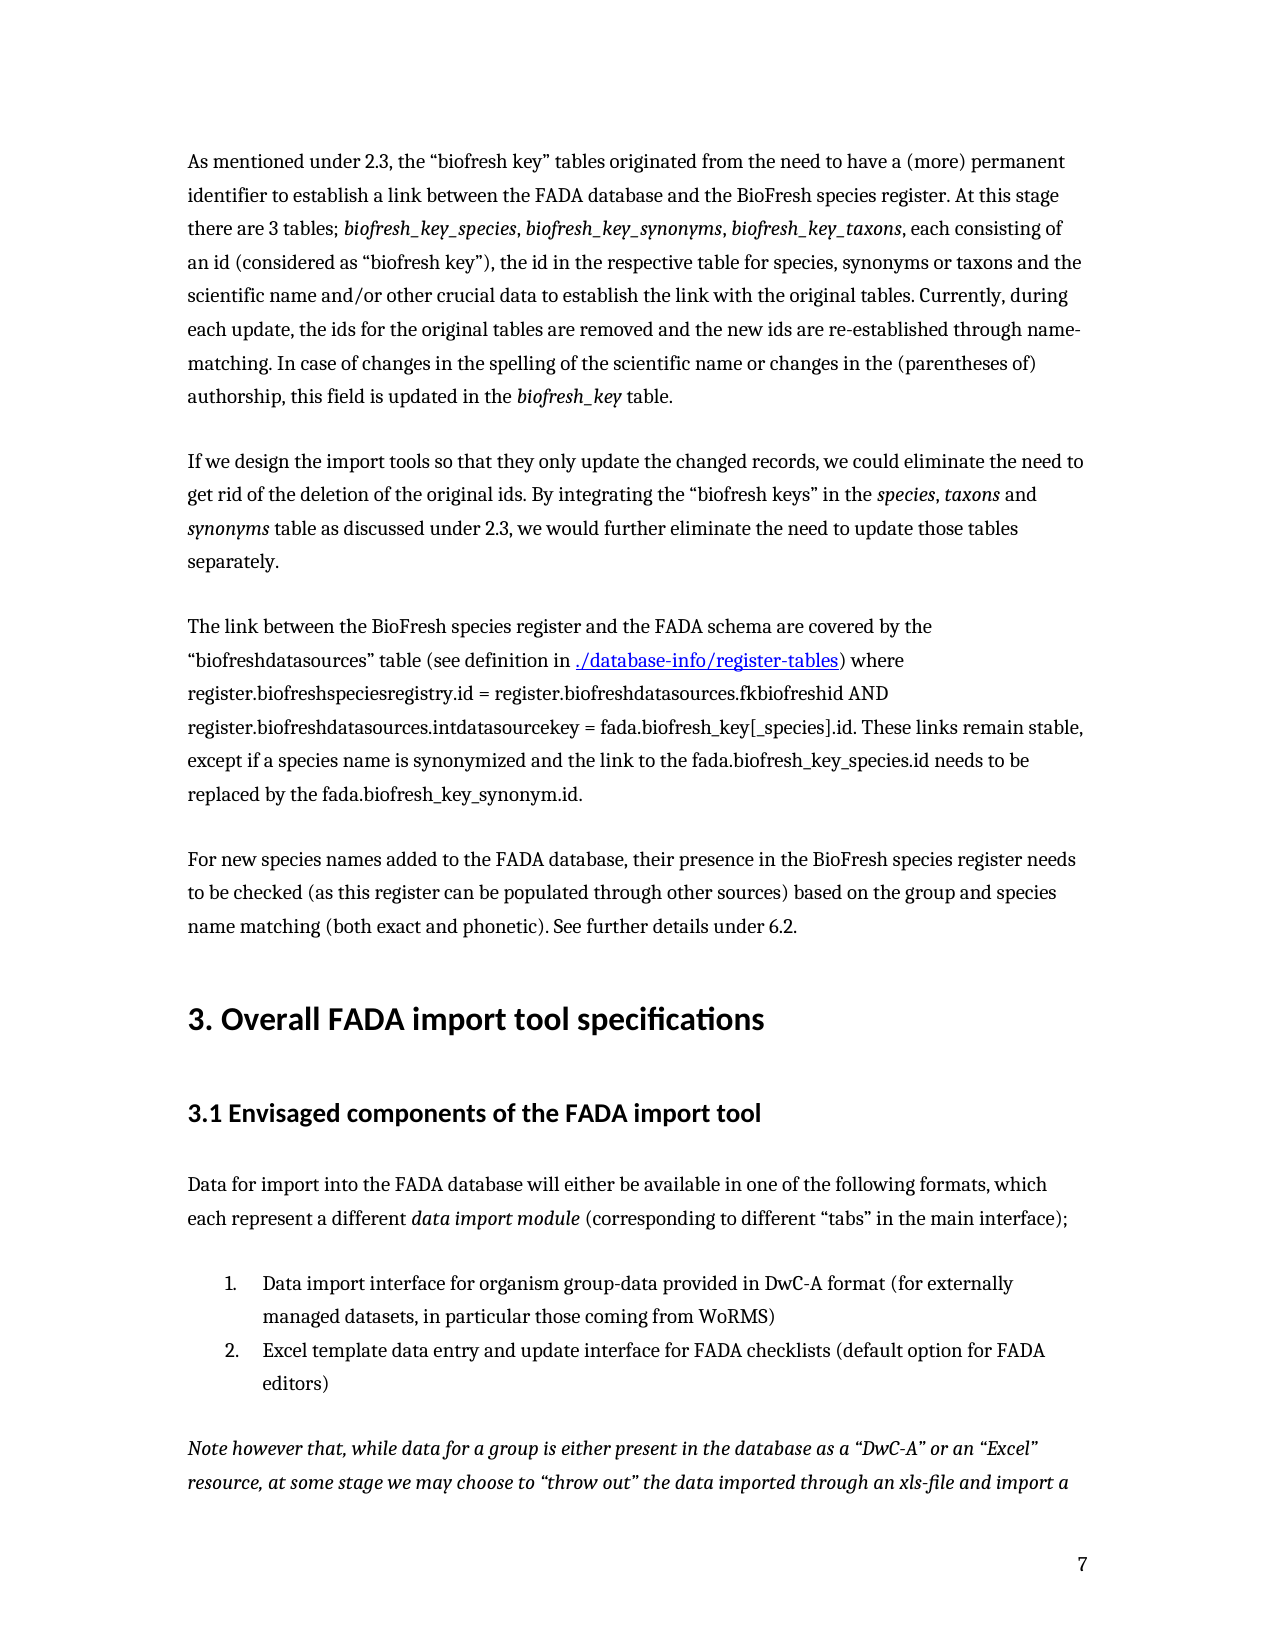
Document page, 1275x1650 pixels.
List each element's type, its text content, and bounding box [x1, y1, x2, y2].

text Data for import into the FADA database will either be available in one of the following formats, which each represent a different data import module (corresponding to different “tabs” in the main interface); [187, 1173, 1087, 1231]
text If we design the import tools so that they only update the changed records, we could eliminate the need to get rid of the deletion of the original ids. By integrating the “biofresh keys” in the species, taxons and synonyms table as discussed under 2.3, we would further eliminate the need to update those tables separately. [187, 449, 1087, 574]
subtitle 3. Overall FADA import tool specifications [187, 998, 1087, 1039]
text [187, 1437, 1087, 1494]
text The link between the BioFresh species register and the FADA schema are covered by the “biofreshdatasources” table (see definition in ./database-info/register-tables) where register.biofreshspeciesregistry.id = register.biofreshdatasources.fkbiofreshid AND register.biofreshdatasources.intdatasourcekey = fada.biofresh_key[_species].id. These links remain stable, except if a species name is synonymized and the link to the fada.biofresh_key_species.id needs to be replaced by the fada.biofresh_key_synonym.id. [187, 615, 1087, 807]
subtitle 3.1 Envisaged components of the FADA import tool [187, 1096, 1087, 1129]
text As mentioned under 2.3, the “biofresh key” tables originated from the need to have a (more) permanent identifier to establish a link between the FADA database and the BioFresh species register. At this stage there are 3 tables; biofresh_key_species, biofresh_key_synonyms, biofresh_key_taxons, each consisting of an id (considered as “biofresh key”), the id in the respective table for species, synonyms or taxons and the scientific name and/or other crucial data to establish the link with the original tables. Currently, during each update, the ids for the original tables are removed and the new ids are re-established through name-matching. In case of changes in the spelling of the scientific name or changes in the (parentheses of) authorship, this field is updated in the biofresh_key table. [187, 150, 1087, 409]
list Excel template data entry and update interface for FADA checklists (default option for FADA editors) [225, 1338, 1087, 1396]
text For new species names added to the FADA database, their presence in the BioFresh species register needs to be checked (as this register can be populated through other sources) based on the group and species name matching (both exact and phonetic). See further details under 6.2. [187, 847, 1087, 938]
list Data import interface for organism group-data provided in DwC-A format (for externally managed datasets, in particular those coming from WoRMS) [225, 1271, 1087, 1329]
